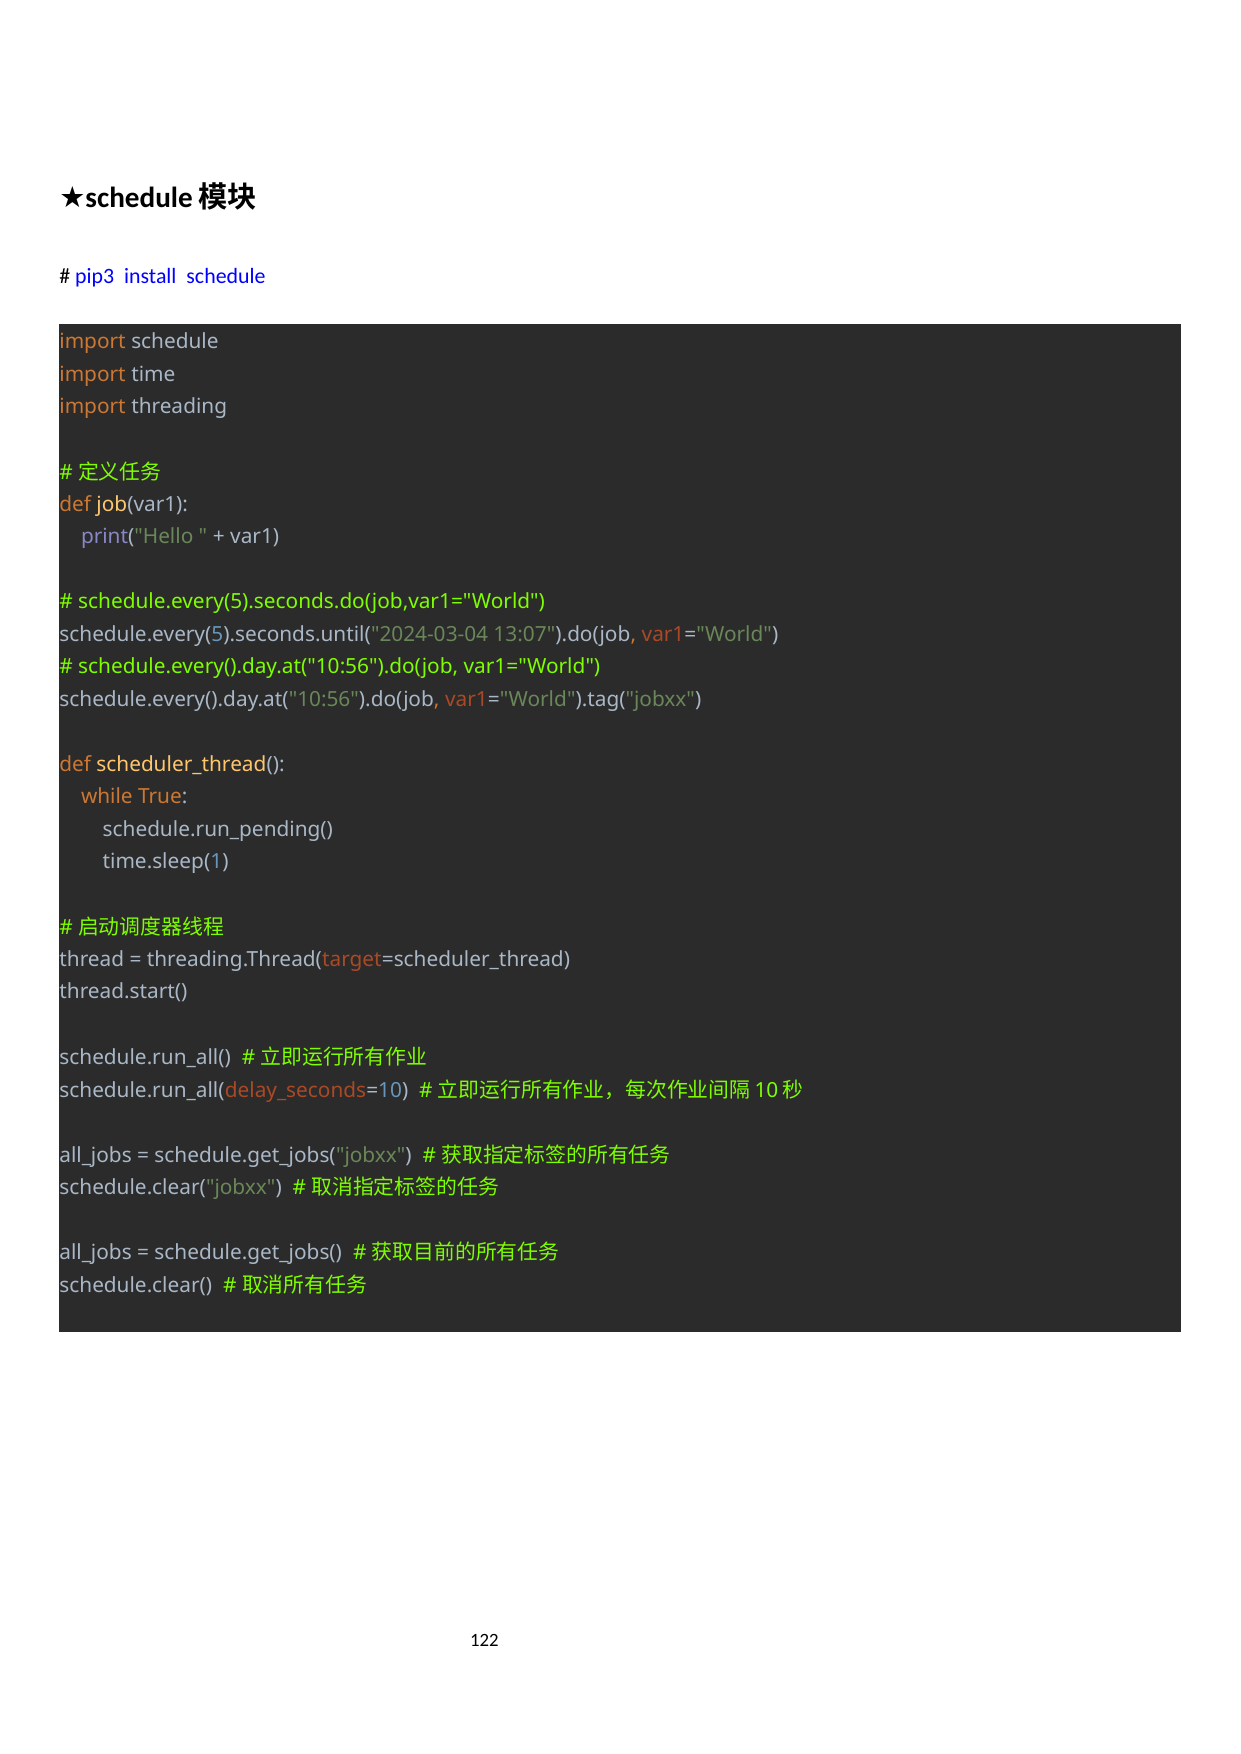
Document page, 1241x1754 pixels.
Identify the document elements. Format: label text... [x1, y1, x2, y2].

text ★schedule模块 [59, 162, 1181, 227]
text import schedule import time import threading # 定义任务 def job(var1): print("Hello " + var1) # schedule.every(5).seconds.do(job,var1="World") schedule.every(5).seconds.until("2024-03-04 13:07").do(job, var1="World") # schedule.every().day.at("10:56").do(job, var1="World") schedule.every().day.at("10:56").do(job, var1="World").tag("jobxx") def scheduler_thread(): while True: schedule.run_pending() time.sleep(1) # 启动调度器线程 thread = threading.Thread(target=scheduler_thread) thread.start() schedule.run_all() # 立即运行所有作业 schedule.run_all(delay_seconds=10) # 立即运行所有作业，每次作业间隔10秒 all_jobs = schedule.get_jobs("jobxx") # 获取指定标签的所有任务 schedule.clear("jobxx") # 取消指定标签的任务 all_jobs = schedule.get_jobs() # 获取目前的所有任务 schedule.clear() # 取消所有任务 [59, 324, 1181, 1332]
text # pip3 install schedule [59, 259, 1181, 292]
